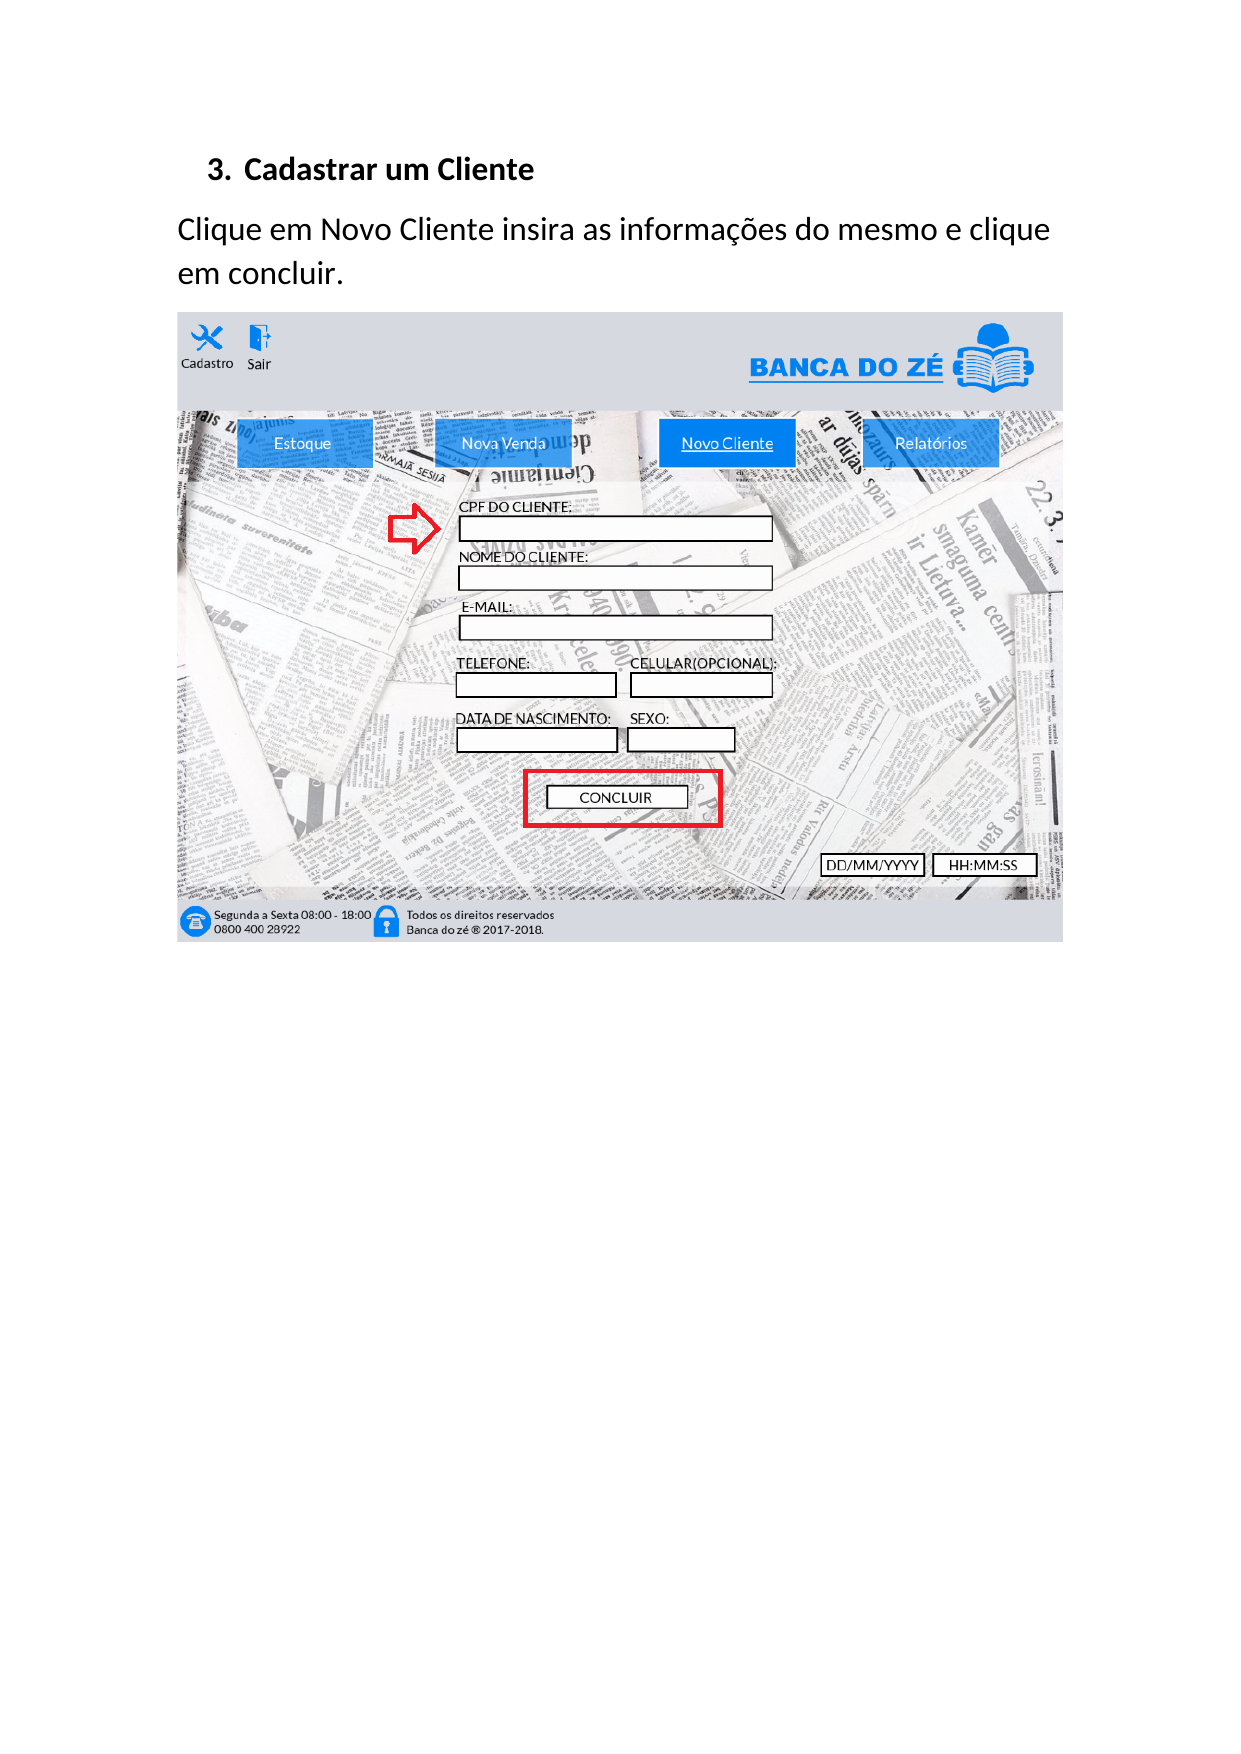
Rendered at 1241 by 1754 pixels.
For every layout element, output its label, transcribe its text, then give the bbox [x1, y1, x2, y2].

text Clique em Novo Cliente insira as informações do mesmo e clique em concluir. [177, 208, 1063, 293]
list Cadastrar um Cliente [207, 148, 1063, 188]
picture [177, 312, 1063, 942]
